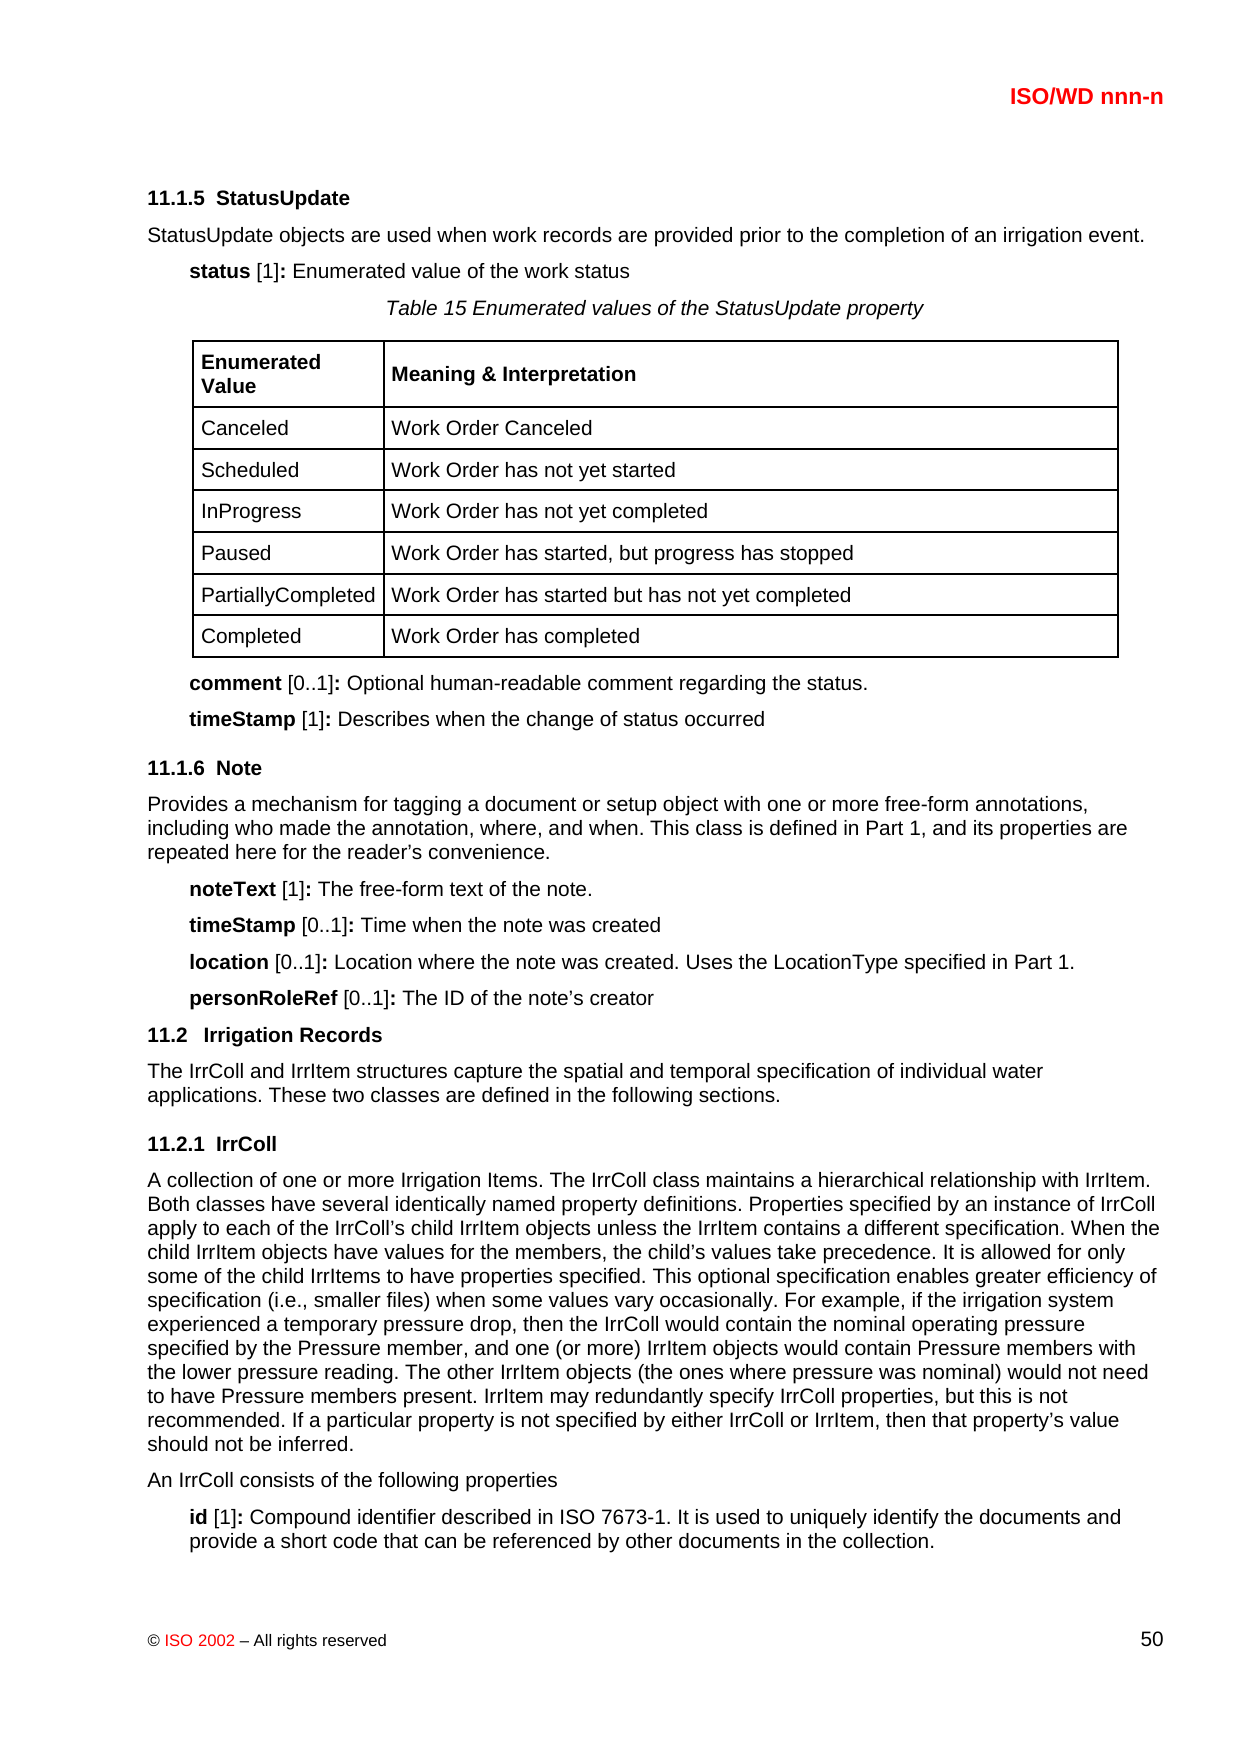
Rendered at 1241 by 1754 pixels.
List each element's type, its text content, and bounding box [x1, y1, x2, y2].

table_cell Work Order has not yet completed [385, 491, 1117, 531]
text An IrrColl consists of the following properties [147, 1468, 1164, 1492]
table_cell Work Order has started but has not yet completed [385, 575, 1117, 614]
table_cell Completed [194, 616, 383, 656]
table_cell Paused [194, 533, 383, 572]
text Table 15 Enumerated values of the StatusUpdate property [147, 295, 1164, 319]
table_header Meaning & Interpretation [385, 342, 1117, 406]
table_cell PartiallyCompleted [194, 575, 383, 614]
text A collection of one or more Irrigation Items. The IrrColl class maintains a hierarchical relationship with IrrItem. Both classes have several identically named property definitions. Properties specified by an instance of IrrColl apply to each of the IrrColl’s child IrrItem objects unless the IrrItem contains a different specification. When the child IrrItem objects have values for the members, the child’s values take precedence. It is allowed for only some of the child IrrItems to have properties specified. This optional specification enables greater efficiency of specification (i.e., smaller files) when some values vary occasionally. For example, if the irrigation system experienced a temporary pressure drop, then the IrrColl would contain the nominal operating pressure specified by the Pressure member, and one (or more) IrrItem objects would contain Pressure members with the lower pressure reading. The other IrrItem objects (the ones where pressure was nominal) would not need to have Pressure members present. IrrItem may redundantly specify IrrColl properties, but this is not recommended. If a particular property is not specified by either IrrColl or IrrItem, then that property’s value should not be inferred. [147, 1168, 1164, 1456]
text comment [0..1]: Optional human-readable comment regarding the status. [189, 670, 1164, 694]
table_cell InProgress [194, 491, 383, 531]
table_cell Work Order has started, but progress has stopped [385, 533, 1117, 572]
text StatusUpdate objects are used when work records are provided prior to the completion of an irrigation event. [147, 222, 1164, 246]
text id [1]: Compound identifier described in ISO 7673-1. It is used to uniquely identify the documents and provide a short code that can be referenced by other documents in the collection. [189, 1505, 1164, 1553]
subtitle 11.2.1 IrrColl [147, 1132, 1164, 1156]
text personRoleRef [0..1]: The ID of the note’s creator [189, 986, 1164, 1010]
subtitle 11.1.5 StatusUpdate [147, 186, 1164, 210]
table_cell Scheduled [194, 450, 383, 489]
text location [0..1]: Location where the note was created. Uses the LocationType specified in Part 1. [189, 949, 1164, 973]
subtitle 11.2 Irrigation Records [147, 1022, 1164, 1046]
subtitle 11.1.6 Note [147, 756, 1164, 780]
table_header Enumerated Value [194, 342, 383, 406]
text timeStamp [0..1]: Time when the note was created [189, 913, 1164, 937]
table_cell Canceled [194, 408, 383, 447]
table_cell Work Order Canceled [385, 408, 1117, 447]
table_cell Work Order has not yet started [385, 450, 1117, 489]
table_cell Work Order has completed [385, 616, 1117, 656]
text timeStamp [1]: Describes when the change of status occurred [189, 707, 1164, 731]
text status [1]: Enumerated value of the work status [147, 259, 1164, 283]
text Provides a mechanism for tagging a document or setup object with one or more free-form annotations, including who made the annotation, where, and when. This class is defined in Part 1, and its properties are repeated here for the reader’s convenience. [147, 792, 1164, 864]
text The IrrColl and IrrItem structures capture the spatial and temporal specification of individual water applications. These two classes are defined in the following sections. [147, 1059, 1164, 1107]
text noteText [1]: The free-form text of the note. [189, 877, 1164, 901]
